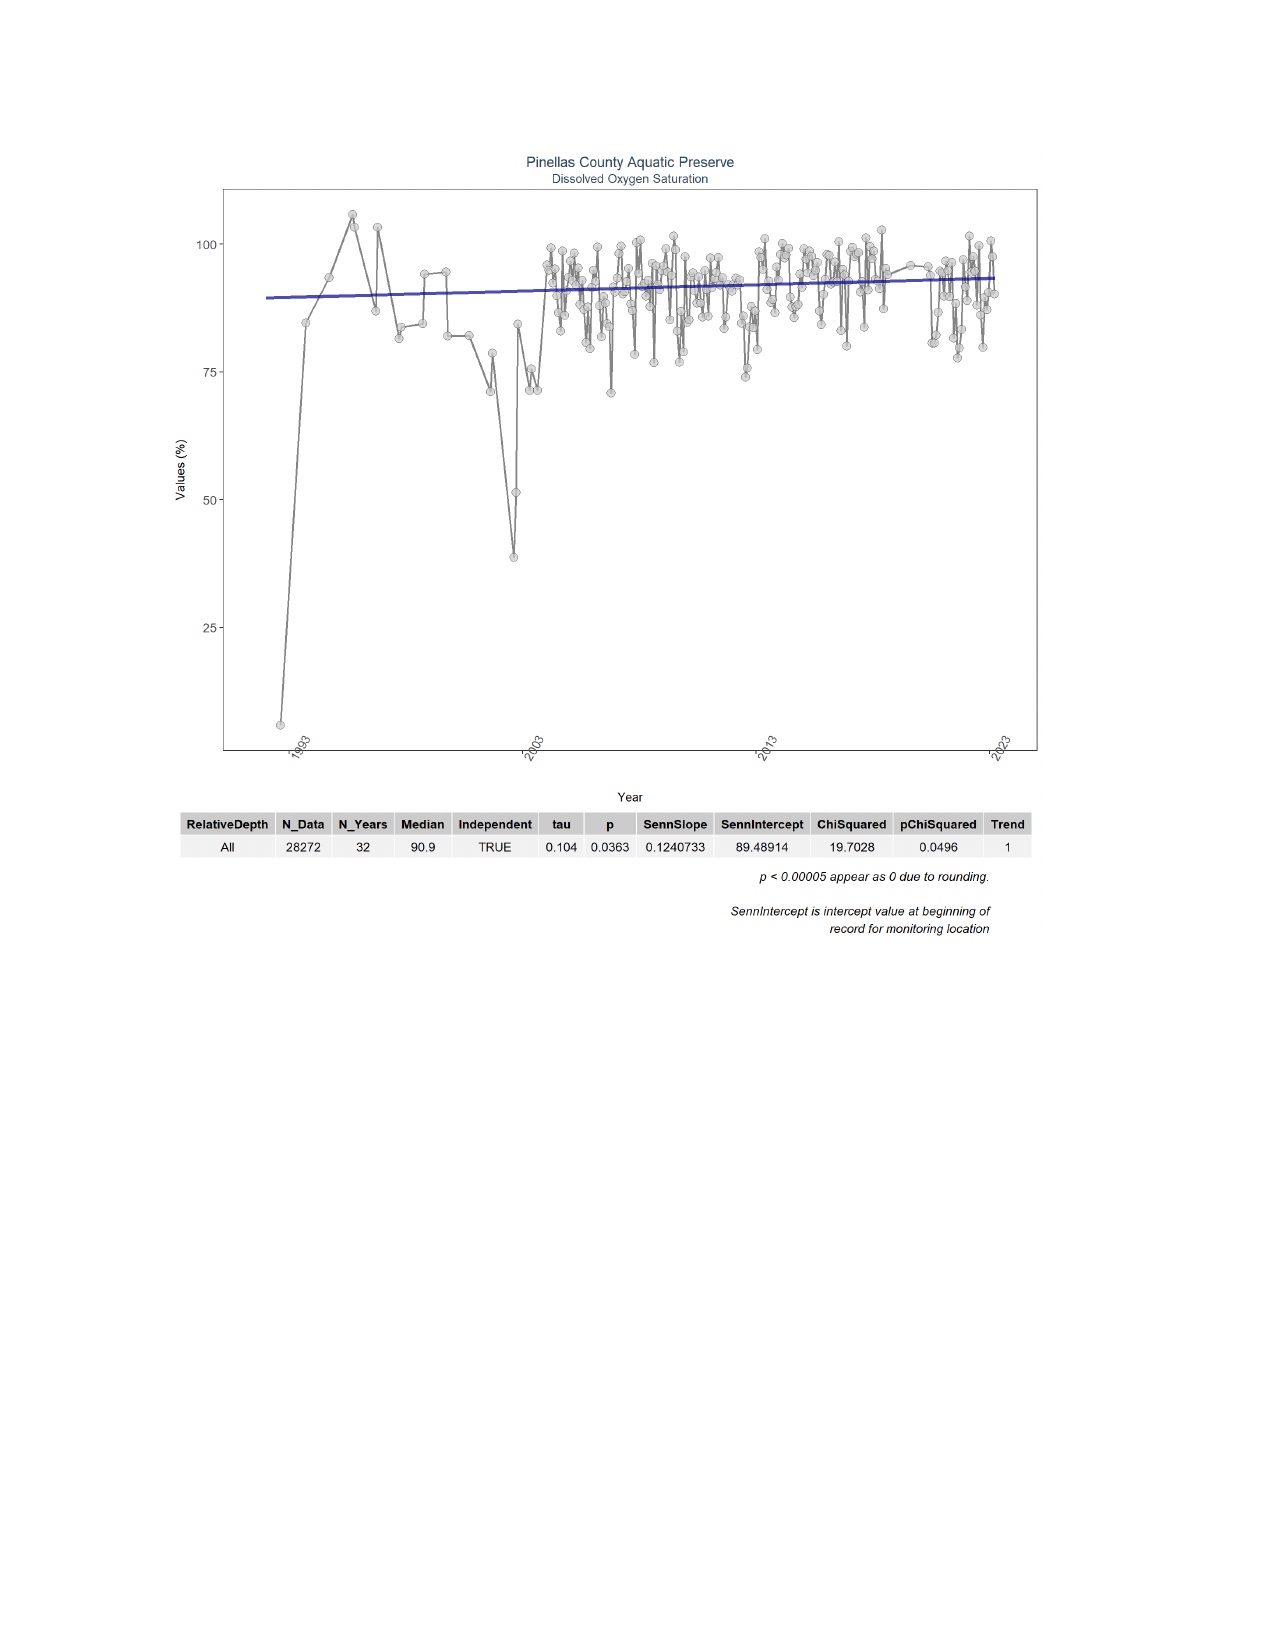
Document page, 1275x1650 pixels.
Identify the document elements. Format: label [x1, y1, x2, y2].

picture [168, 150, 1044, 938]
